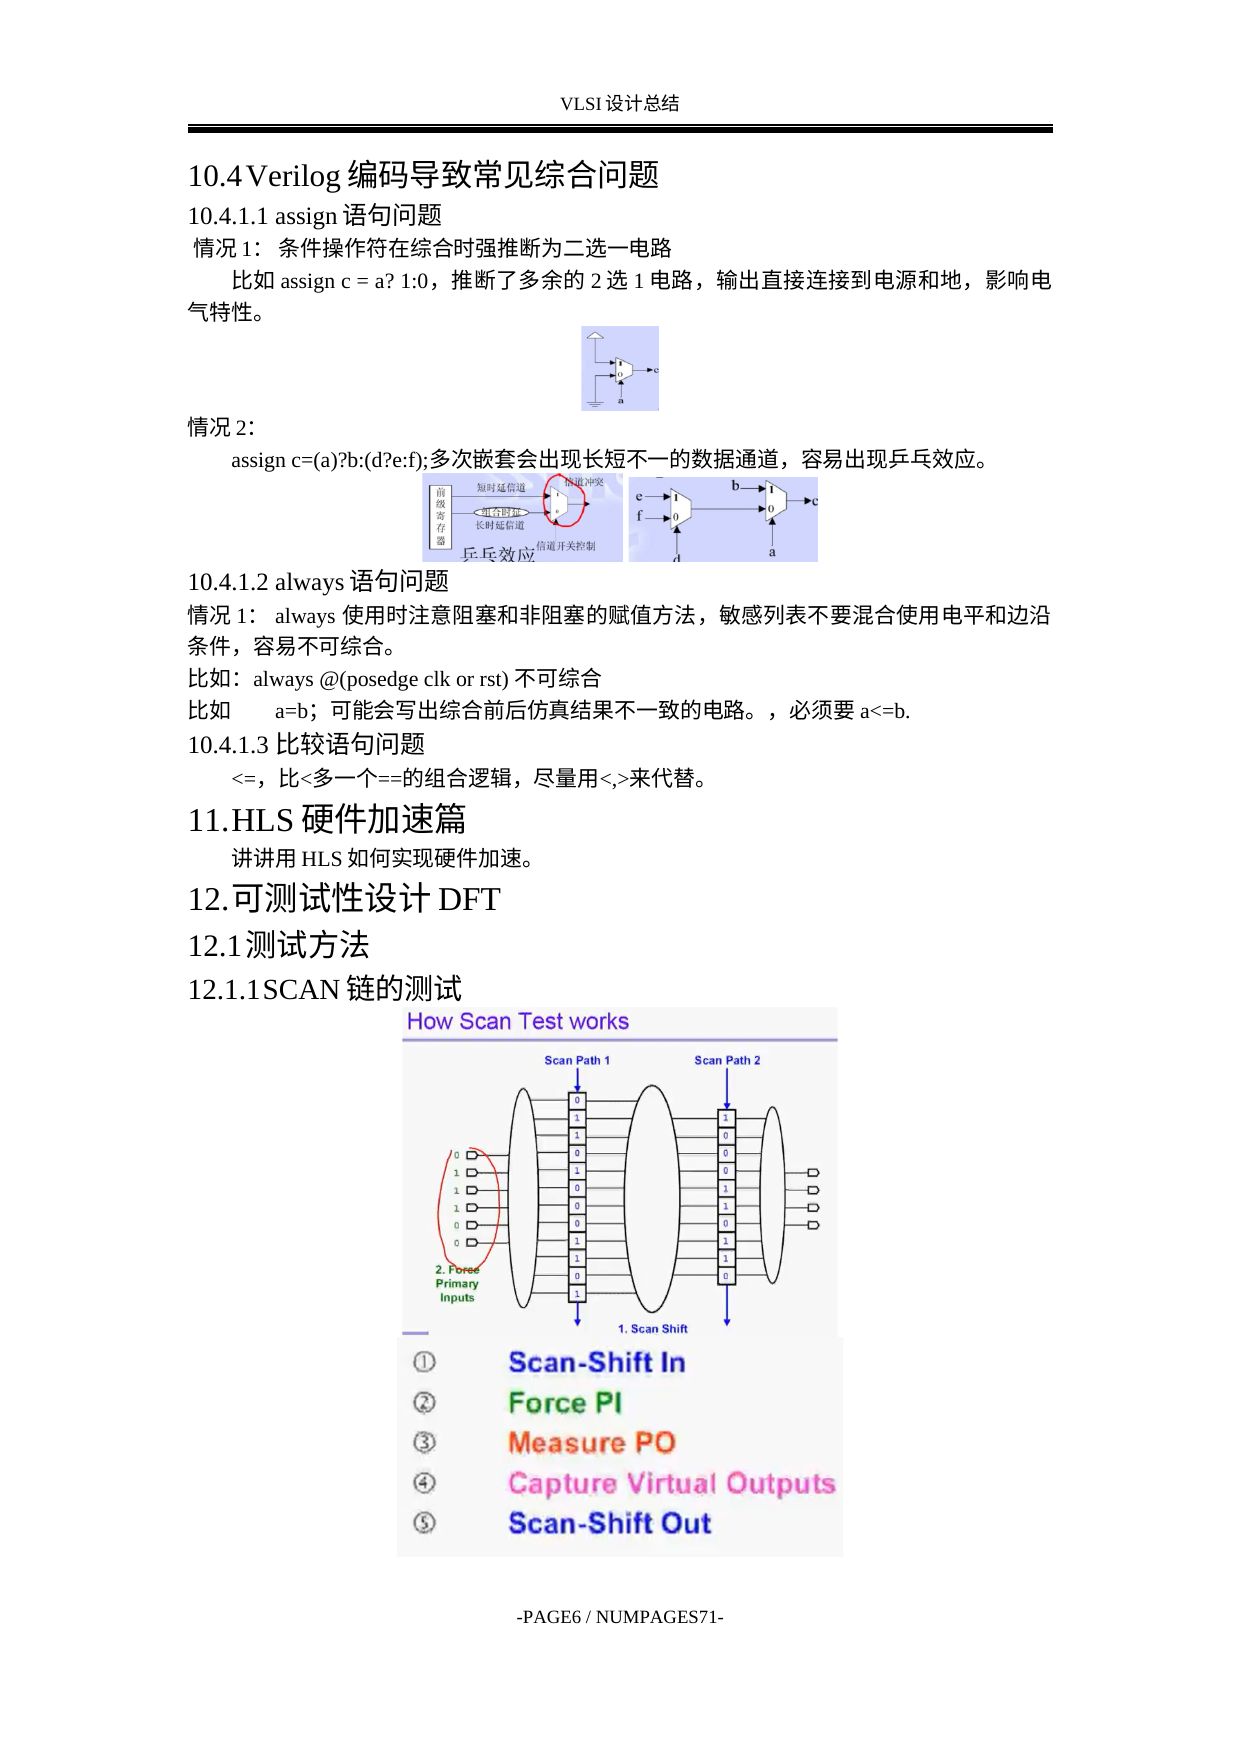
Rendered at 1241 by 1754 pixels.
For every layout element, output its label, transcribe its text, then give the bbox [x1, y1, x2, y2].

text 比如 a=b；可能会写出综合前后仿真结果不一致的电路。，必须要 a<=b. [187, 693, 1053, 724]
subtitle SCAN链的测试 [187, 966, 1053, 1008]
subtitle assign语句问题 [187, 195, 1053, 231]
subtitle 比较语句问题 [187, 724, 1053, 761]
text 情况2： [187, 410, 1053, 442]
text 情况1： always 使用时注意阻塞和非阻塞的赋值方法，敏感列表不要混合使用电平和边沿条件，容易不可综合。 [187, 598, 1053, 661]
subtitle always语句问题 [187, 561, 1053, 598]
text 比如assign c = a? 1:0，推断了多余的2选1电路，输出直接连接到电源和地，影响电气特性。 [187, 263, 1053, 326]
text assign c=(a)?b:(d?e:f);多次嵌套会出现长短不一的数据通道，容易出现乒乓效应。 [187, 442, 1053, 473]
subtitle 测试方法 [187, 920, 1053, 966]
text 比如：always @(posedge clk or rst) 不可综合 [187, 661, 1053, 693]
subtitle 可测试性设计DFT [187, 872, 1053, 920]
subtitle HLS硬件加速篇 [187, 792, 1053, 841]
text 情况1： 条件操作符在综合时强推断为二选一电路 [187, 231, 1053, 263]
picture [581, 326, 659, 411]
picture [628, 477, 818, 562]
text <=，比<多一个==的组合逻辑，尽量用<,>来代替。 [231, 761, 1053, 792]
text 讲讲用HLS如何实现硬件加速。 [187, 841, 1053, 872]
subtitle Verilog编码导致常见综合问题 [187, 150, 1053, 195]
picture [396, 1007, 844, 1557]
picture [422, 473, 623, 562]
